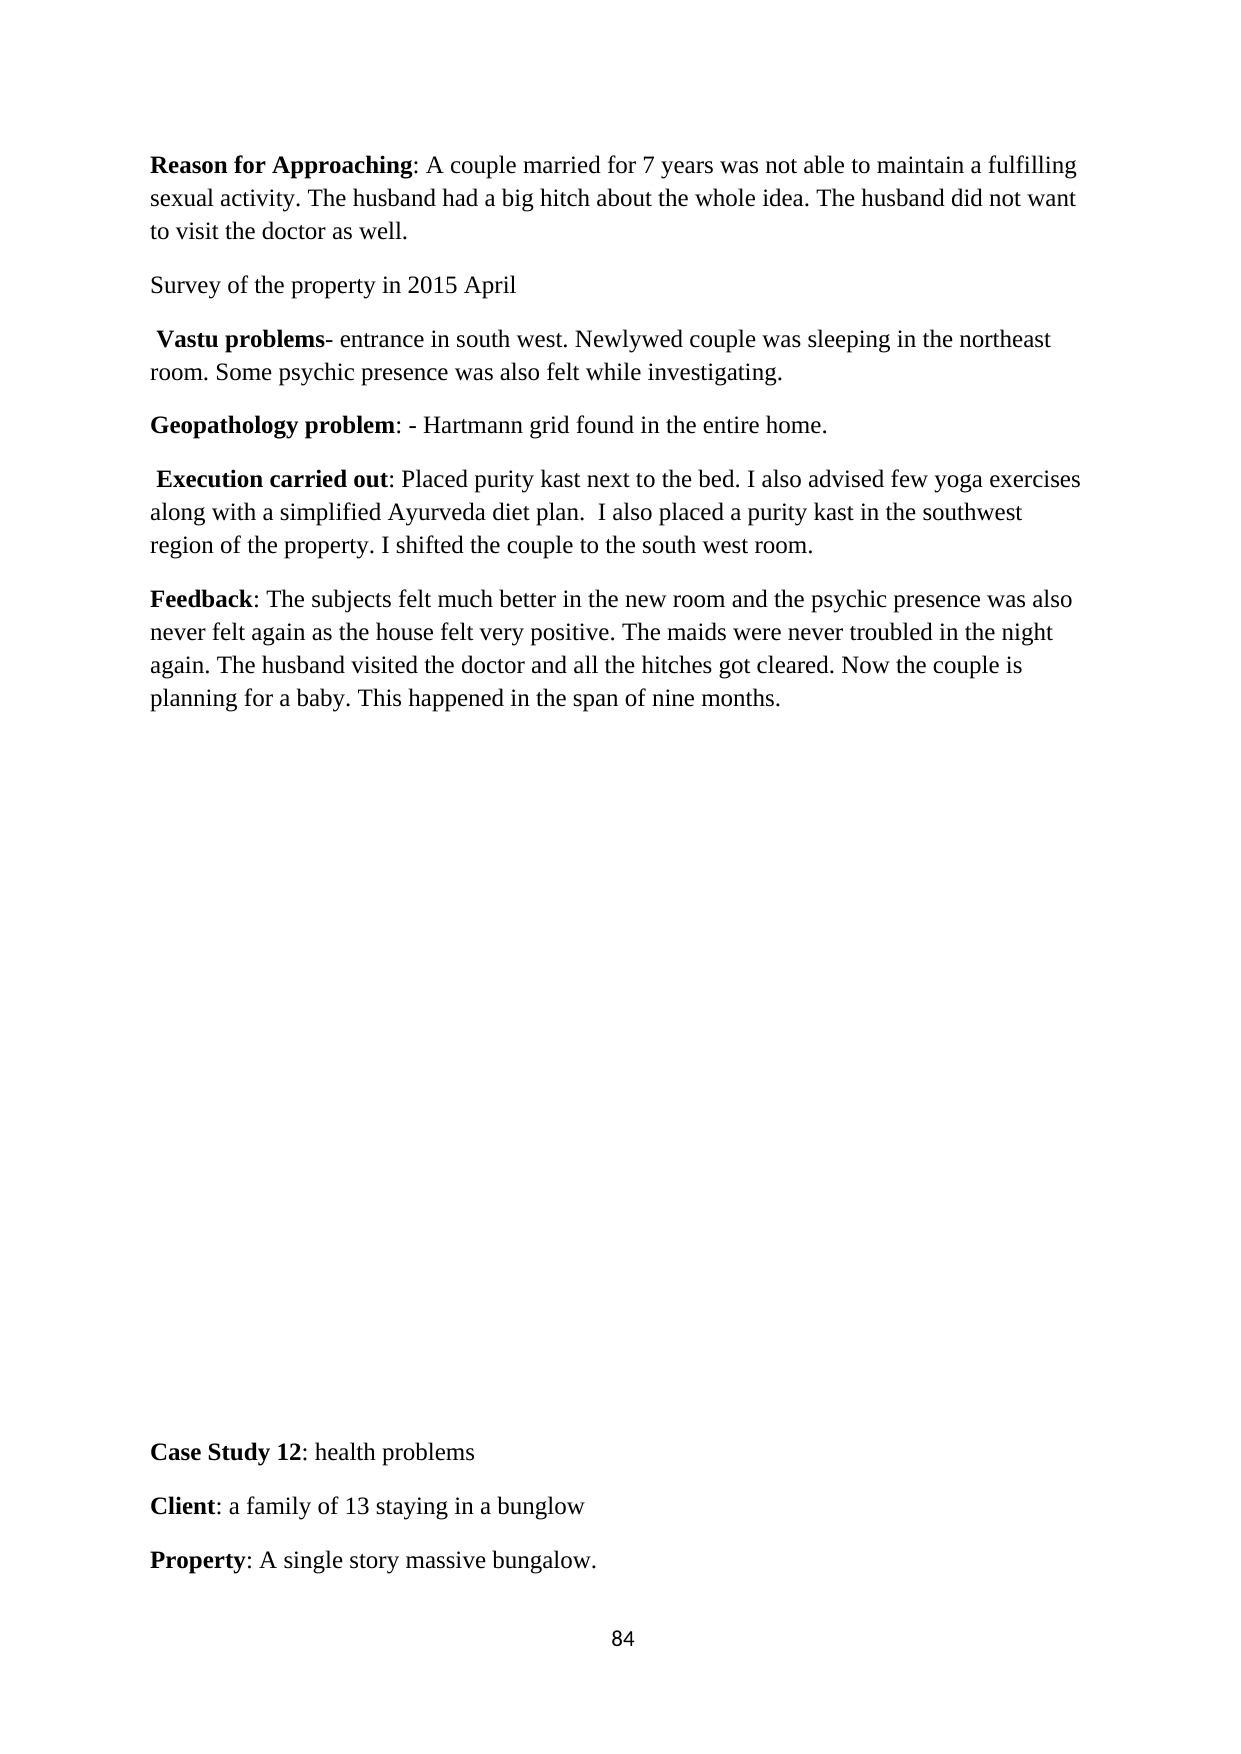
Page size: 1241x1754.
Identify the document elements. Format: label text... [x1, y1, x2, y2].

text Geopathology problem: - Hartmann grid found in the entire home. [150, 411, 1090, 439]
text Execution carried out: Placed purity kast next to the bed. I also advised few yoga exercises along with a simplified Ayurveda diet plan. I also placed a purity kast in the southwest region of the property. I shifted the couple to the south west room. [150, 464, 1090, 559]
text Reason for Approaching: A couple married for 7 years was not able to maintain a fulfilling sexual activity. The husband had a big hitch about the whole idea. The husband did not want to visit the doctor as well. [150, 150, 1090, 245]
text Case Study 12: health problems [150, 1437, 1090, 1466]
text Feedback: The subjects felt much better in the new room and the psychic presence was also never felt again as the house felt very positive. The maids were never troubled in the night again. The husband visited the doctor and all the hitches got cleared. Now the couple is planning for a baby. This happened in the span of nine months. [150, 584, 1090, 712]
text Survey of the property in 2015 April [150, 270, 1090, 299]
text Vastu problems- entrance in south west. Newlywed couple was sleeping in the northeast room. Some psychic presence was also felt while investigating. [150, 324, 1090, 386]
text Client: a family of 13 staying in a bunglow [150, 1491, 1090, 1520]
text Property: A single story massive bungalow. [150, 1545, 1090, 1574]
